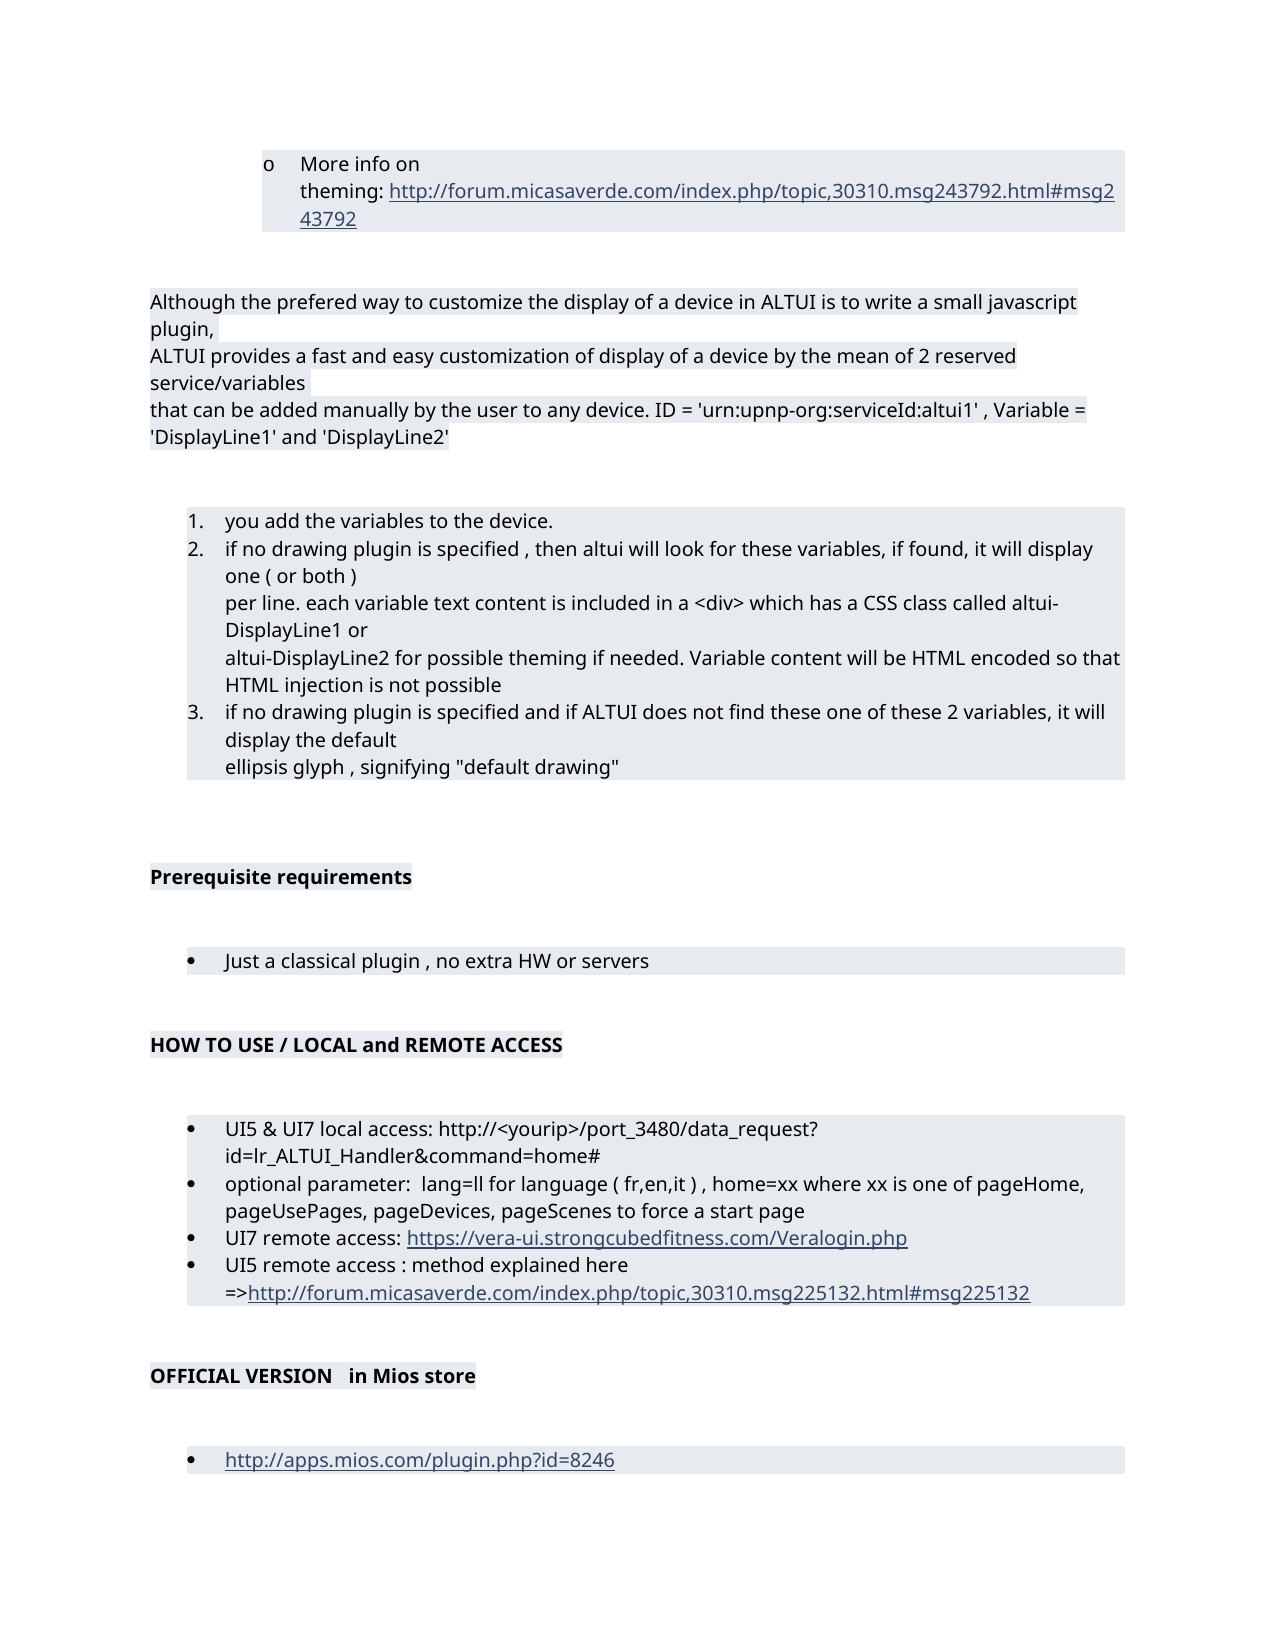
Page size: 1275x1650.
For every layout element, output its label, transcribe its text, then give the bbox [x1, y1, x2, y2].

list http://apps.mios.com/plugin.php?id=8246 [187, 1446, 1125, 1474]
list if no drawing plugin is specified and if ALTUI does not find these one of these 2 variables, it will display the default ellipsis glyph , signifying "default drawing" [187, 698, 1125, 780]
list UI5 & UI7 local access: http://<yourip>/port_3480/data_request?id=lr_ALTUI_Handler&command=home# [187, 1115, 1125, 1169]
list you add the variables to the device. [187, 507, 1125, 534]
list More info on theming: http://forum.micasaverde.com/index.php/topic,30310.msg243792.html#msg243792 [262, 150, 1125, 232]
text HOW TO USE / LOCAL and REMOTE ACCESS [150, 1004, 1125, 1086]
text Prerequisite requirements [150, 809, 1125, 918]
text OFFICIAL VERSION in Mios store [150, 1335, 1125, 1417]
list UI7 remote access: https://vera-ui.strongcubedfitness.com/Veralogin.php [187, 1224, 1125, 1251]
list if no drawing plugin is specified , then altui will look for these variables, if found, it will display one ( or both ) per line. each variable text content is included in a <div> which has a CSS class called altui-DisplayLine1 or altui-DisplayLine2 for possible theming if needed. Variable content will be HTML encoded so that HTML injection is not possible [187, 534, 1125, 698]
text Although the prefered way to customize the display of a device in ALTUI is to write a small javascript plugin, ALTUI provides a fast and easy customization of display of a device by the mean of 2 reserved service/variables that can be added manually by the user to any device. ID = 'urn:upnp-org:serviceId:altui1' , Variable = 'DisplayLine1' and 'DisplayLine2' [150, 261, 1125, 478]
list UI5 remote access : method explained here =>http://forum.micasaverde.com/index.php/topic,30310.msg225132.html#msg225132 [187, 1251, 1125, 1306]
list Just a classical plugin , no extra HW or servers [187, 947, 1125, 975]
list optional parameter: lang=ll for language ( fr,en,it ) , home=xx where xx is one of pageHome, pageUsePages, pageDevices, pageScenes to force a start page [187, 1169, 1125, 1224]
